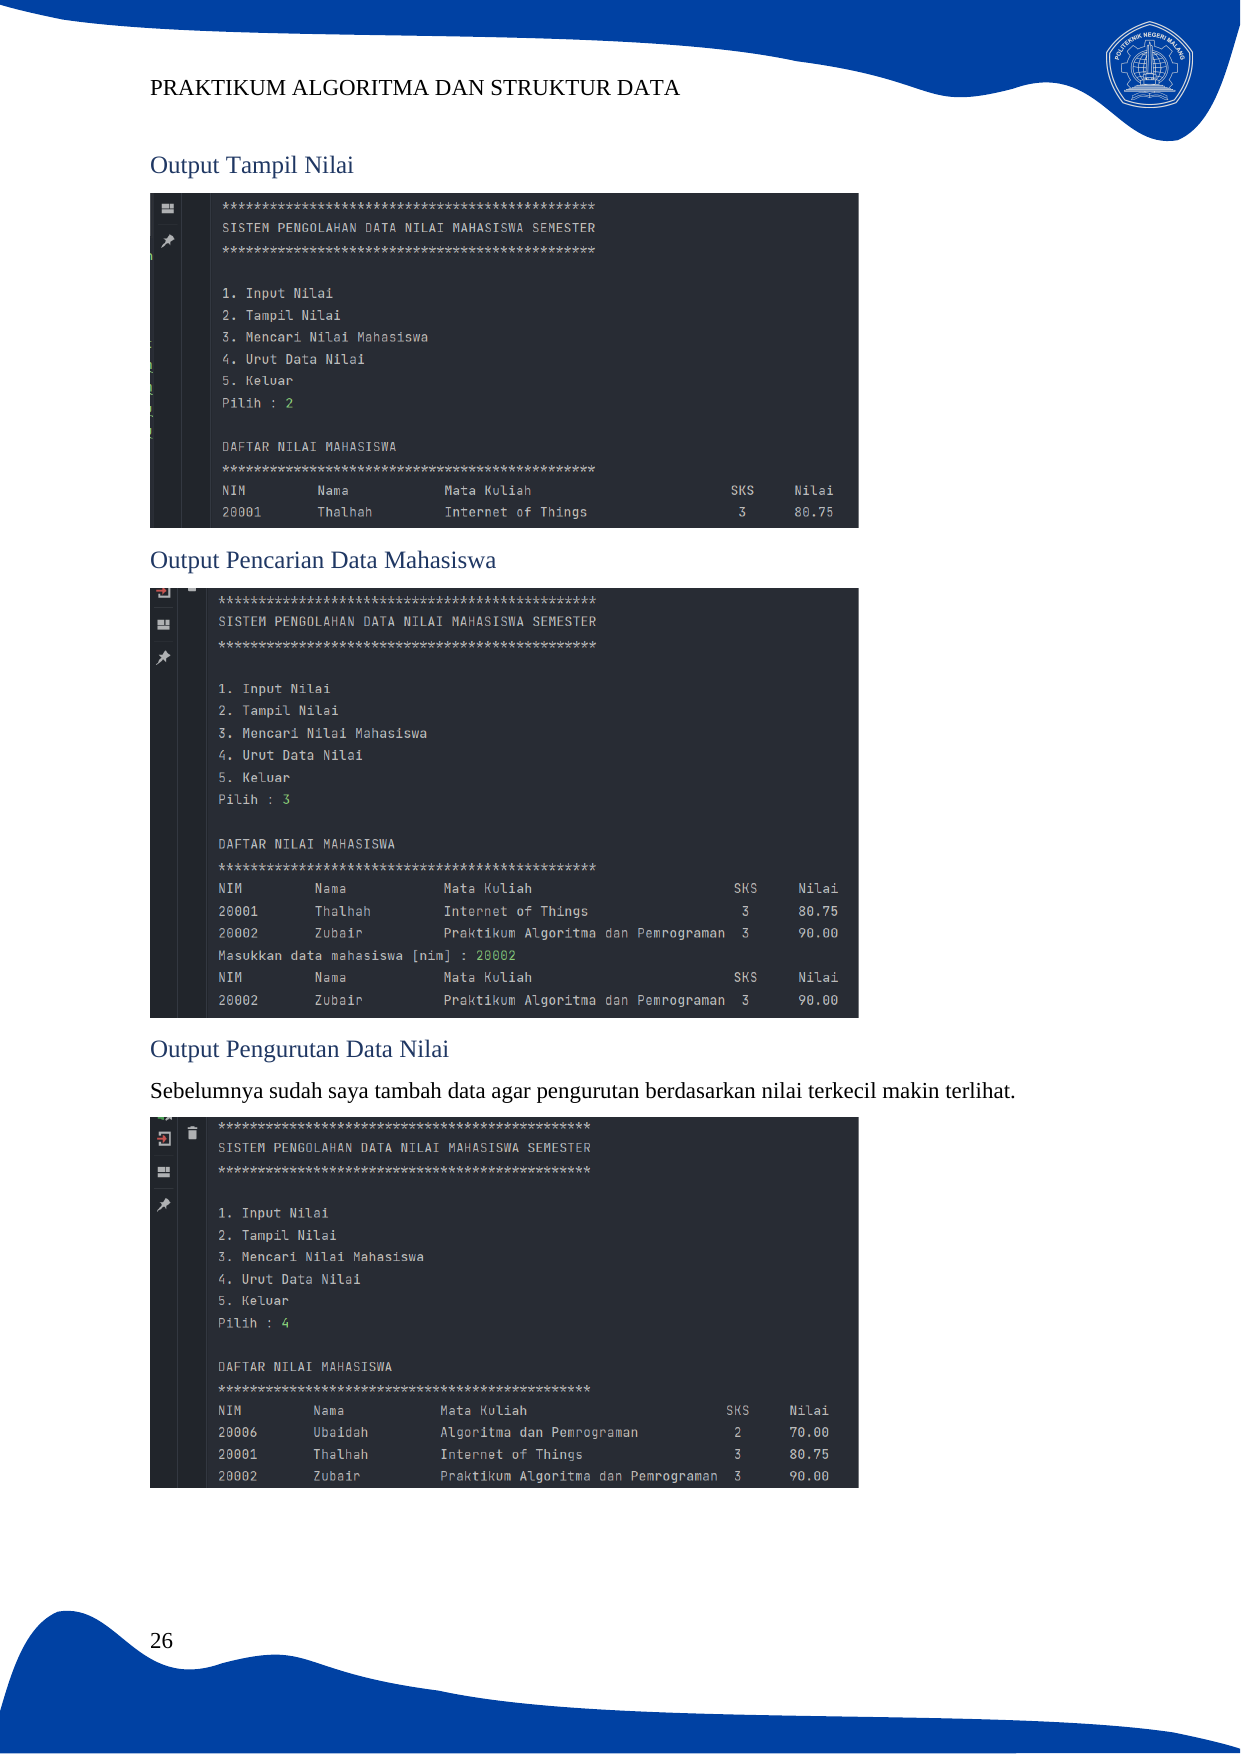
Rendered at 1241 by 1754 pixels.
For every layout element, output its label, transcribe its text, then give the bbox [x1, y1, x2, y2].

subtitle Output Pencarian Data Mahasiswa [150, 545, 1090, 574]
picture [150, 193, 859, 528]
subtitle Output Tampil Nilai [150, 150, 1090, 179]
picture [150, 1117, 859, 1488]
picture [150, 588, 859, 1018]
subtitle Output Pengurutan Data Nilai [150, 1034, 1090, 1063]
text Sebelumnya sudah saya tambah data agar pengurutan berdasarkan nilai terkecil makin terlihat. [150, 1078, 1090, 1104]
